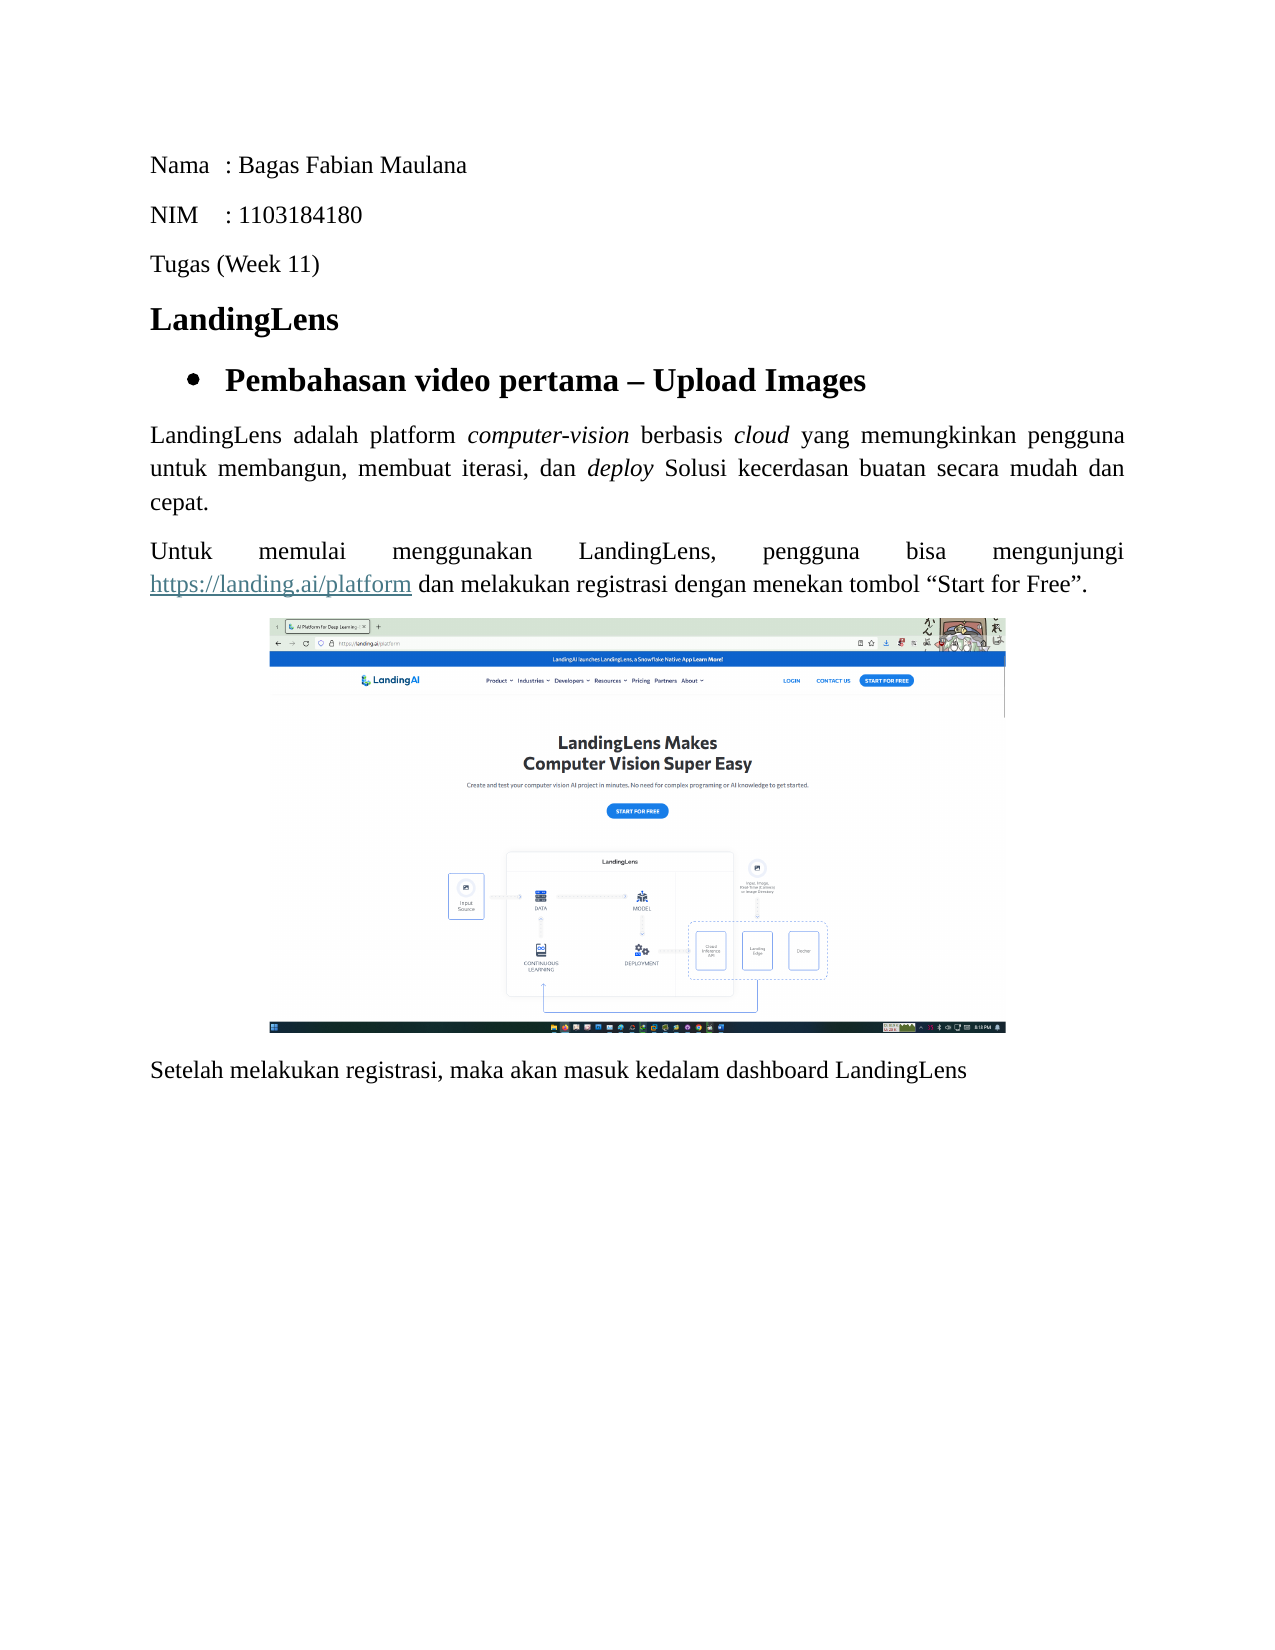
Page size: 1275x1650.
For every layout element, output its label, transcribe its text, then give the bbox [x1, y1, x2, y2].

text Tugas (Week 11) [150, 249, 1125, 278]
text Nama : Bagas Fabian Maulana [150, 150, 1125, 179]
list Pembahasan video pertama – Upload Images [187, 360, 1125, 398]
text NIM : 1103184180 [150, 200, 1125, 228]
picture [269, 618, 1006, 1033]
text Untuk memulai menggunakan LandingLens, pengguna bisa mengunjungi https://landing.ai/platform dan melakukan registrasi dengan menekan tombol “Start for Free”. [150, 536, 1125, 598]
text LandingLens adalah platform computer-vision berbasis cloud yang memungkinkan pengguna untuk membangun, membuat iterasi, dan deploy Solusi kecerdasan buatan secara mudah dan cepat. [150, 421, 1125, 515]
text LandingLens [150, 299, 1125, 337]
text Setelah melakukan registrasi, maka akan masuk kedalam dashboard LandingLens [150, 1055, 1125, 1083]
